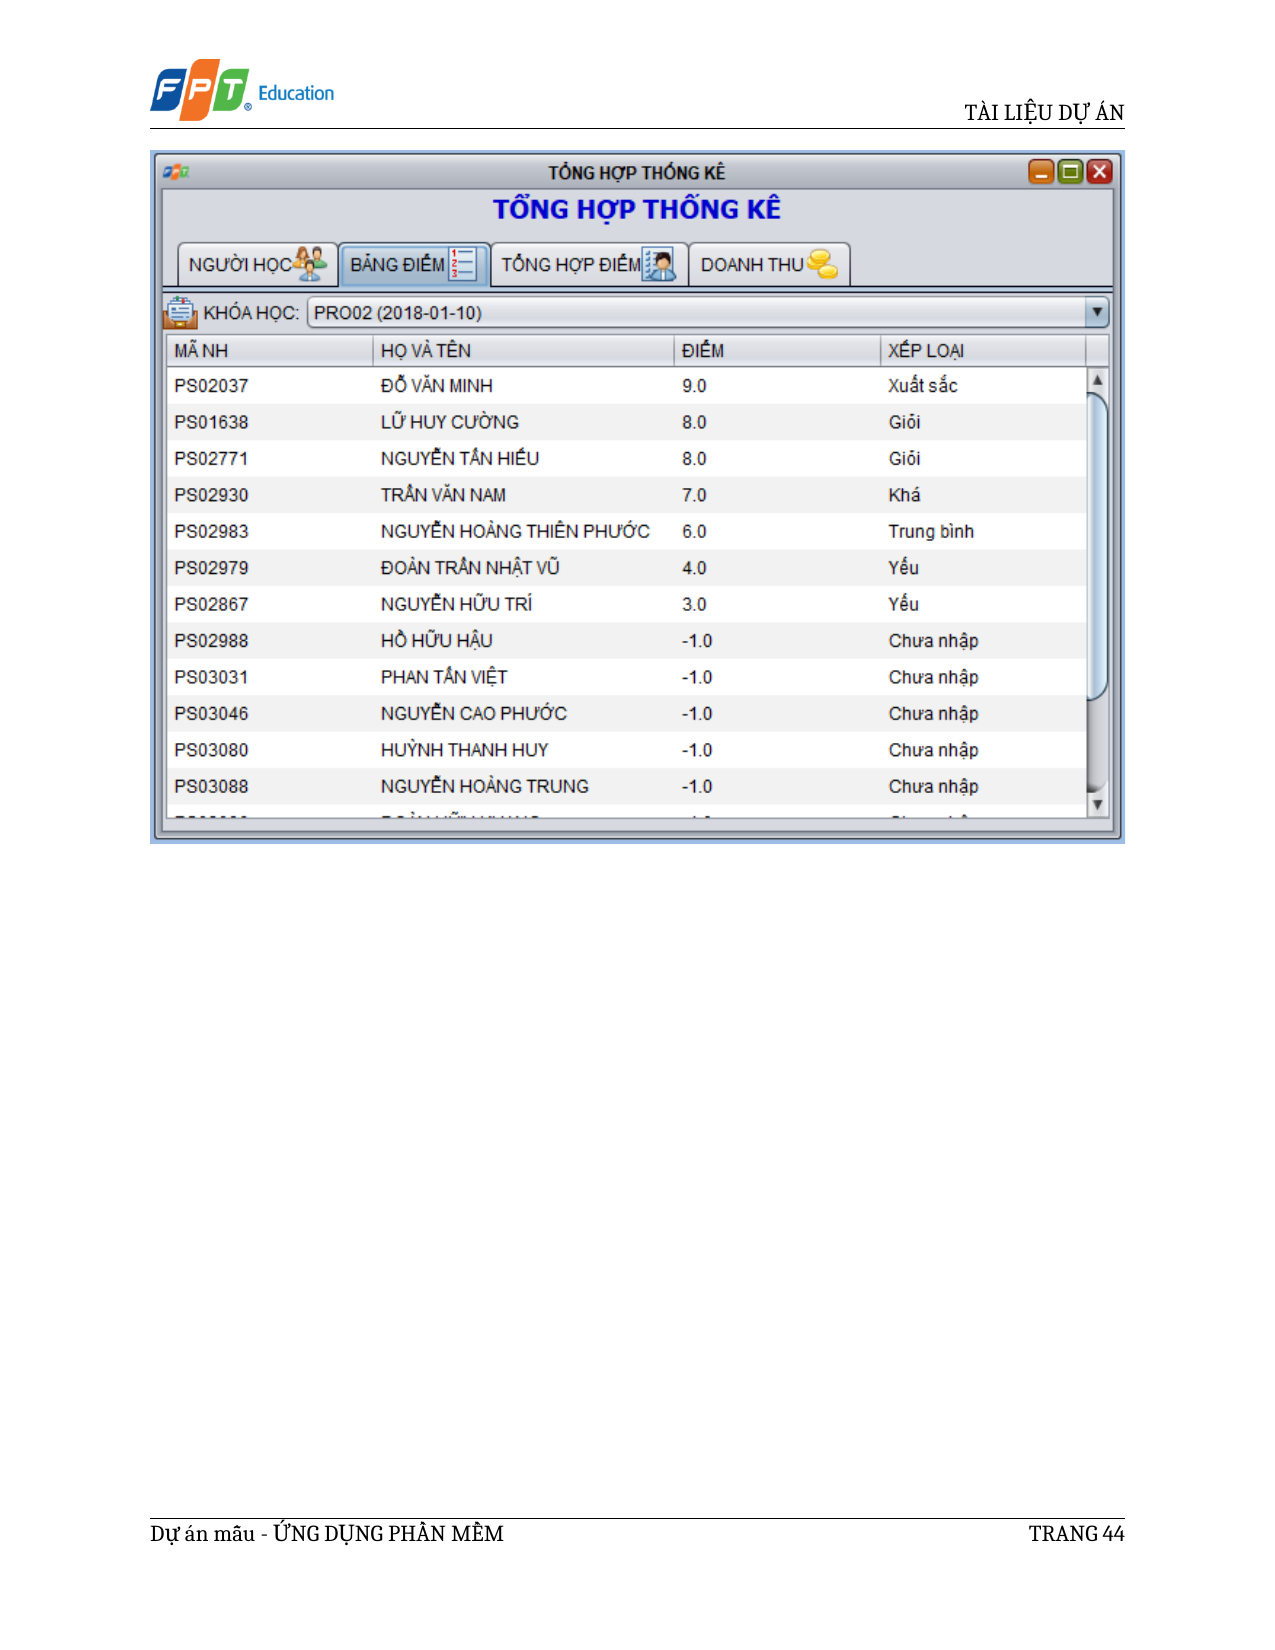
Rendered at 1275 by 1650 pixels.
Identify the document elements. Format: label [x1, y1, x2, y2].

picture [150, 150, 1125, 844]
picture [150, 59, 336, 121]
